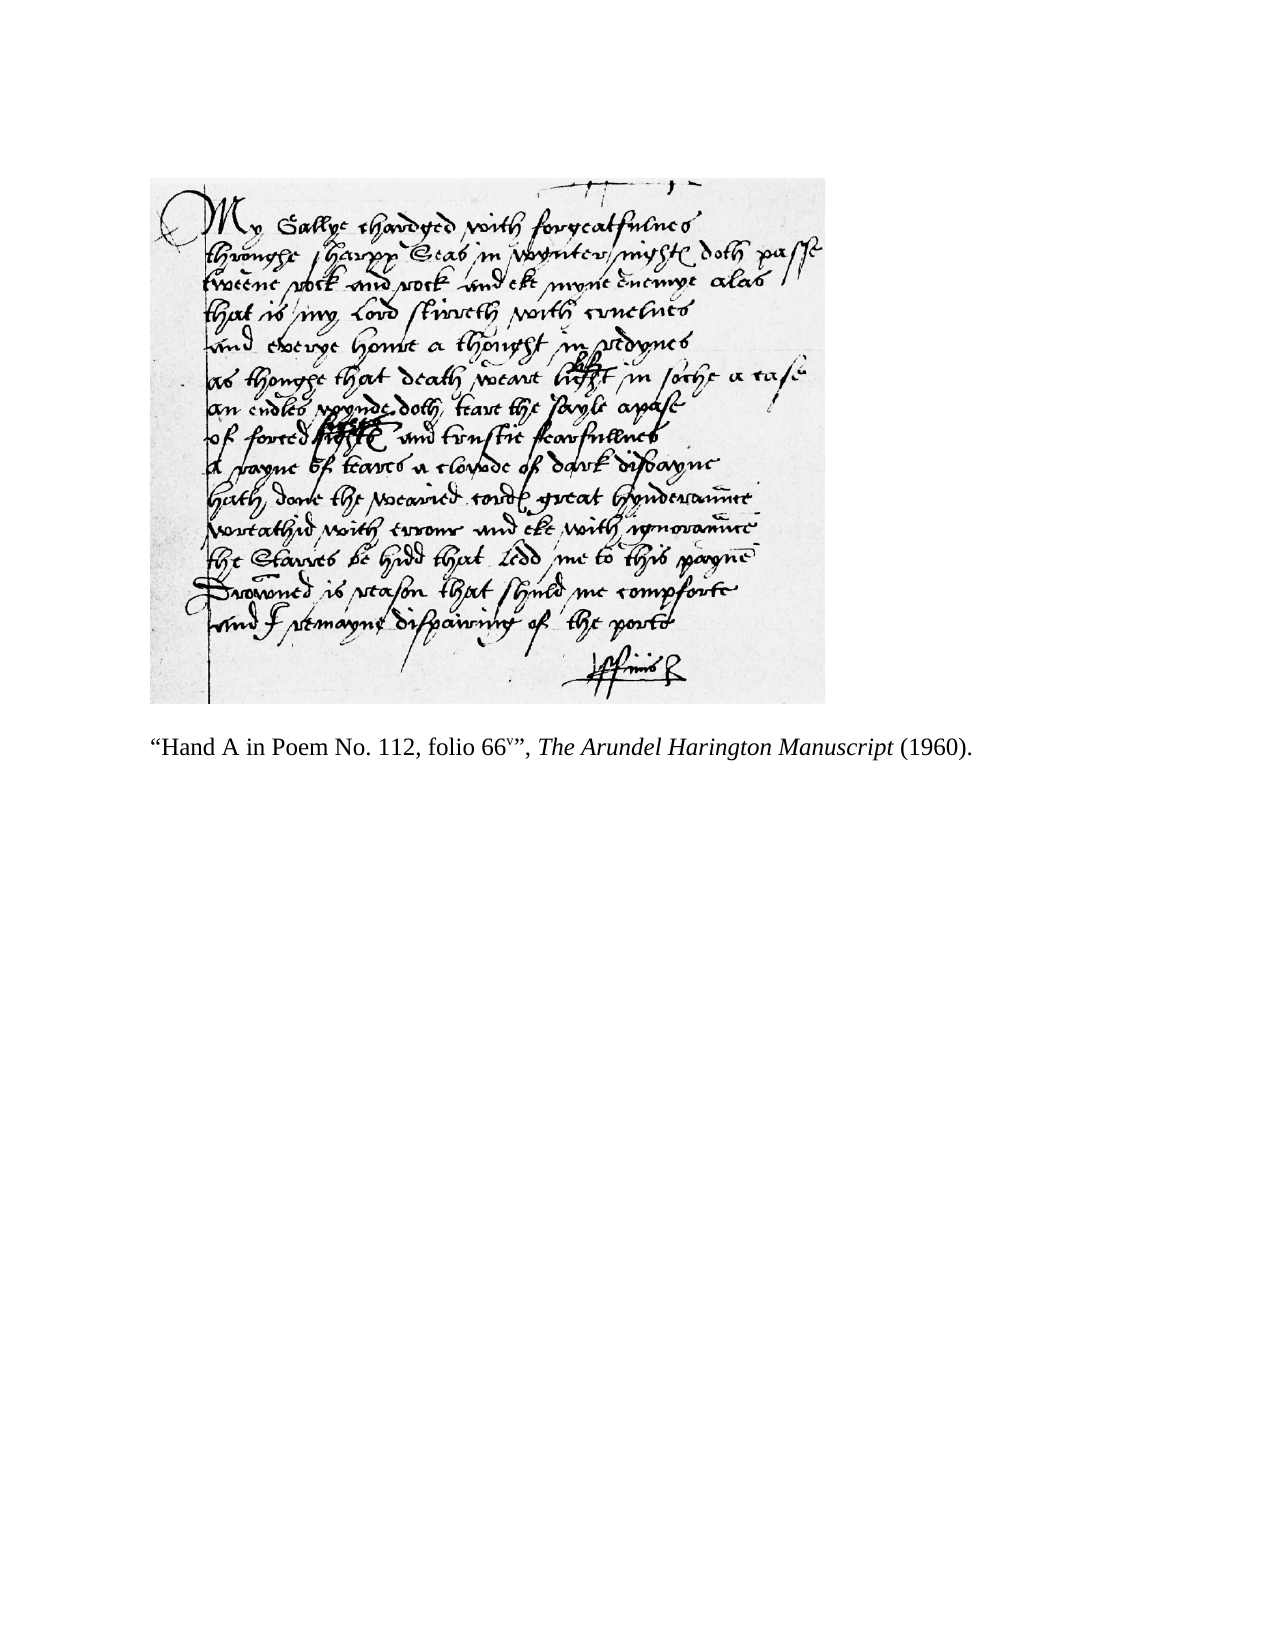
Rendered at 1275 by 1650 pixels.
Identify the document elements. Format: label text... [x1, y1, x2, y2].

text “Hand A in Poem No. 112, folio 66v”, The Arundel Harington Manuscript (1960). [150, 732, 1125, 761]
picture [150, 178, 826, 704]
